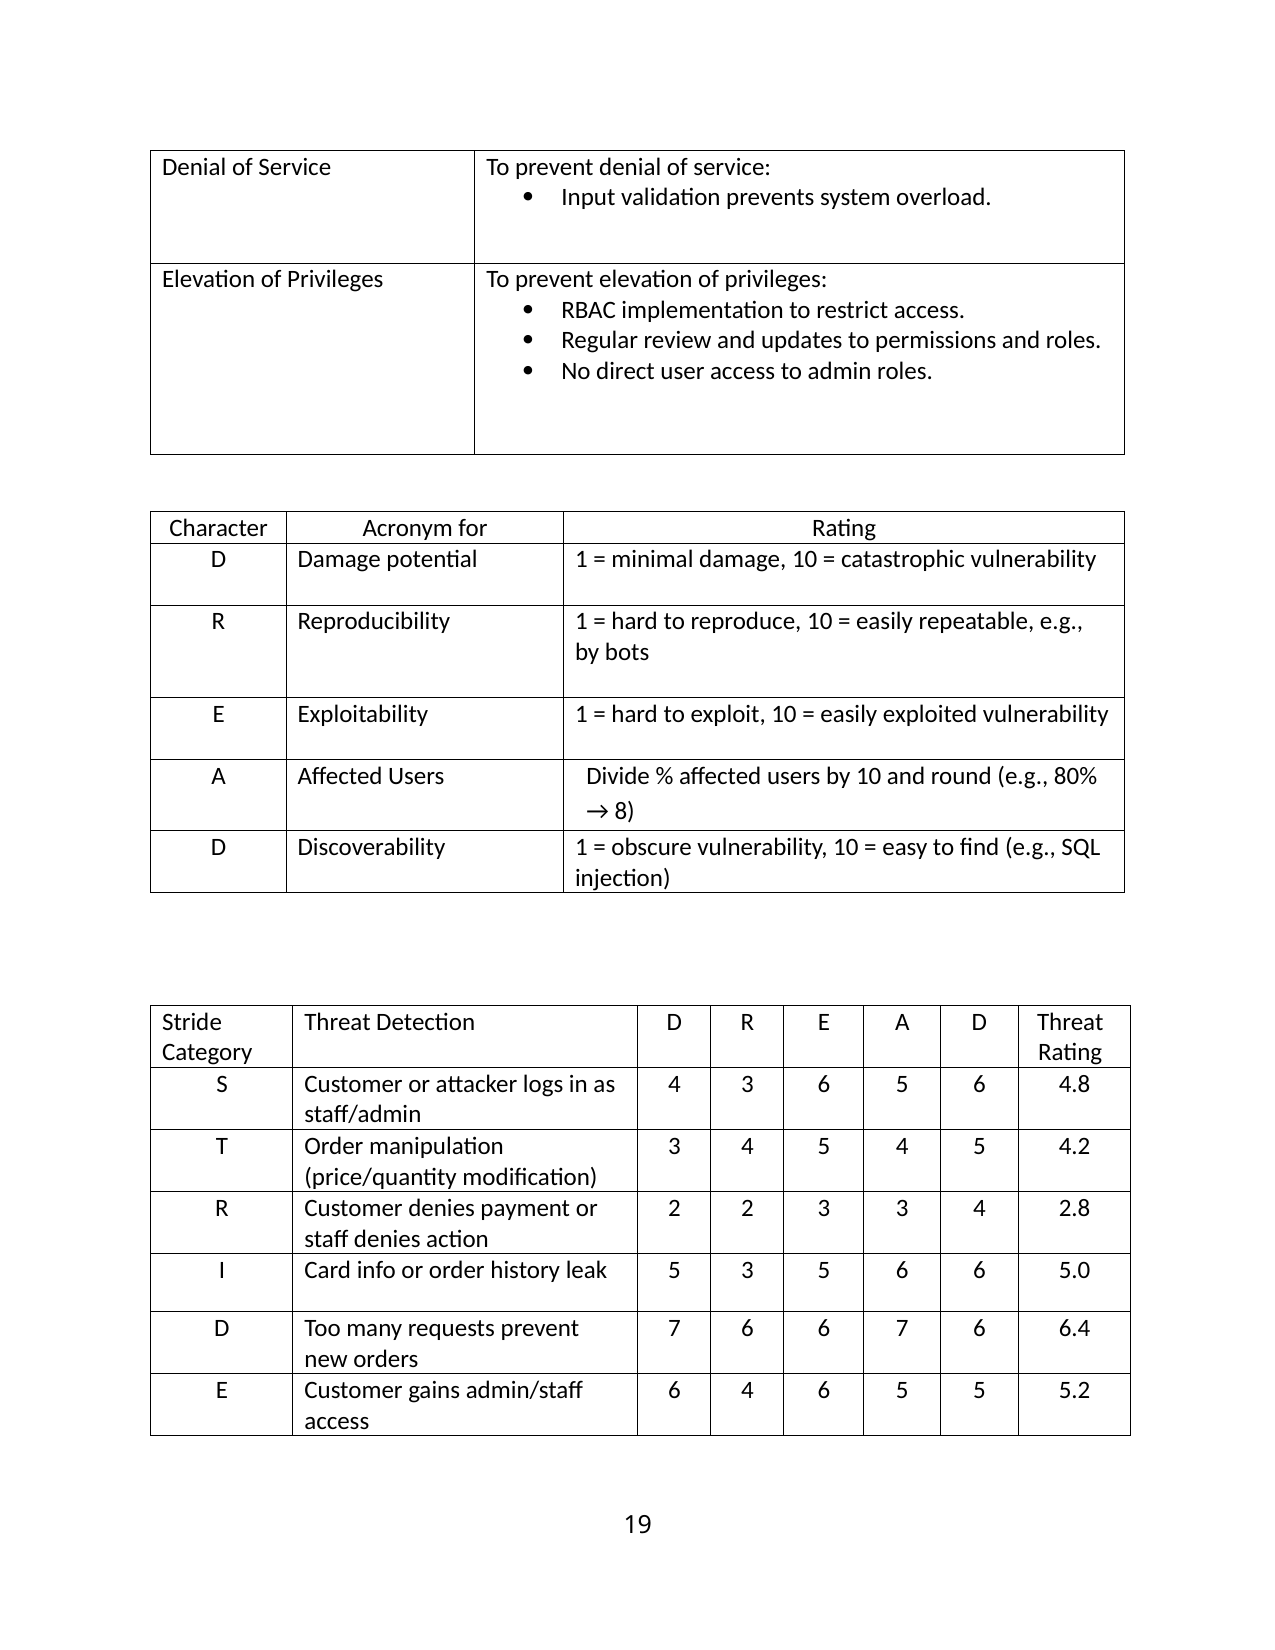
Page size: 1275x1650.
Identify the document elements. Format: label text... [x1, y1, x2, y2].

table_cell 2 [711, 1192, 783, 1253]
table_cell 6 [941, 1068, 1018, 1129]
table_header Threat Rating [1019, 1006, 1130, 1067]
table_cell 6 [941, 1312, 1018, 1373]
table_header Acronym for [287, 512, 563, 542]
table_cell 4 [941, 1192, 1018, 1253]
table_cell Customer gains admin/staff access [293, 1374, 637, 1435]
table_cell 6 [784, 1312, 863, 1373]
table_cell 6 [864, 1254, 940, 1311]
table_cell 7 [638, 1312, 710, 1373]
table_cell 5 [784, 1254, 863, 1311]
table_cell 1 = hard to reproduce, 10 = easily repeatable, e.g., by bots [564, 606, 1124, 697]
table_cell S [151, 1068, 292, 1129]
table_header Stride Category [151, 1006, 292, 1067]
table_cell A [151, 760, 286, 830]
table_cell 4 [711, 1374, 783, 1435]
table_cell 6 [711, 1312, 783, 1373]
table_cell 1 = hard to exploit, 10 = easily exploited vulnerability [564, 698, 1124, 759]
table_header E [784, 1006, 863, 1067]
table_cell 3 [711, 1068, 783, 1129]
table_cell Customer or attacker logs in as staff/admin [293, 1068, 637, 1129]
table_cell 3 [638, 1130, 710, 1191]
table_cell Denial of Service [151, 151, 474, 262]
table_cell 5 [638, 1254, 710, 1311]
table_cell Damage potential [287, 544, 563, 604]
table_cell 4.8 [1019, 1068, 1130, 1129]
table_cell 6 [784, 1068, 863, 1129]
table_cell 4 [638, 1068, 710, 1129]
table_cell [564, 760, 1124, 830]
table_cell 3 [784, 1192, 863, 1253]
table_cell 1 = minimal damage, 10 = catastrophic vulnerability [564, 544, 1124, 604]
table_cell 3 [864, 1192, 940, 1253]
table_cell R [151, 1192, 292, 1253]
table_cell D [151, 1312, 292, 1373]
table_header Rating [564, 512, 1124, 542]
table_cell 5 [864, 1374, 940, 1435]
table_cell D [151, 544, 286, 604]
table_cell 5.2 [1019, 1374, 1130, 1435]
table_cell 5 [941, 1374, 1018, 1435]
table_cell Affected Users [287, 760, 563, 830]
table_cell 5 [784, 1130, 863, 1191]
table_cell 6 [784, 1374, 863, 1435]
table_cell 3 [711, 1254, 783, 1311]
table_cell 2 [638, 1192, 710, 1253]
table_cell I [151, 1254, 292, 1311]
table_cell 5.0 [1019, 1254, 1130, 1311]
table_cell E [151, 1374, 292, 1435]
table_cell 6.4 [1019, 1312, 1130, 1373]
table_cell To prevent elevation of privileges: RBAC implementation to restrict access. Regular review and updates to permissions and roles. No direct user access to admin roles. [475, 264, 1124, 454]
table_cell 5 [864, 1068, 940, 1129]
table_cell 4.2 [1019, 1130, 1130, 1191]
table_header D [941, 1006, 1018, 1067]
table_cell Elevation of Privileges [151, 264, 474, 454]
table_cell 1 = obscure vulnerability, 10 = easy to find (e.g., SQL injection) [564, 831, 1124, 892]
table_cell T [151, 1130, 292, 1191]
table_header D [638, 1006, 710, 1067]
table_cell Customer denies payment or staff denies action [293, 1192, 637, 1253]
table_cell E [151, 698, 286, 759]
table_cell Reproducibility [287, 606, 563, 697]
table_header Threat Detection [293, 1006, 637, 1067]
table_header A [864, 1006, 940, 1067]
table_cell 4 [711, 1130, 783, 1191]
table_cell Order manipulation (price/quantity modification) [293, 1130, 637, 1191]
table_header Character [151, 512, 286, 542]
table_cell 4 [864, 1130, 940, 1191]
table_cell 6 [638, 1374, 710, 1435]
table_cell Card info or order history leak [293, 1254, 637, 1311]
table_cell Too many requests prevent new orders [293, 1312, 637, 1373]
table_cell R [151, 606, 286, 697]
table_cell 5 [941, 1130, 1018, 1191]
table_cell Discoverability [287, 831, 563, 892]
table_cell Exploitability [287, 698, 563, 759]
table_cell D [151, 831, 286, 892]
table_cell To prevent denial of service: Input validation prevents system overload. [475, 151, 1124, 262]
table_header R [711, 1006, 783, 1067]
table_cell 7 [864, 1312, 940, 1373]
table_cell 2.8 [1019, 1192, 1130, 1253]
table_cell 6 [941, 1254, 1018, 1311]
